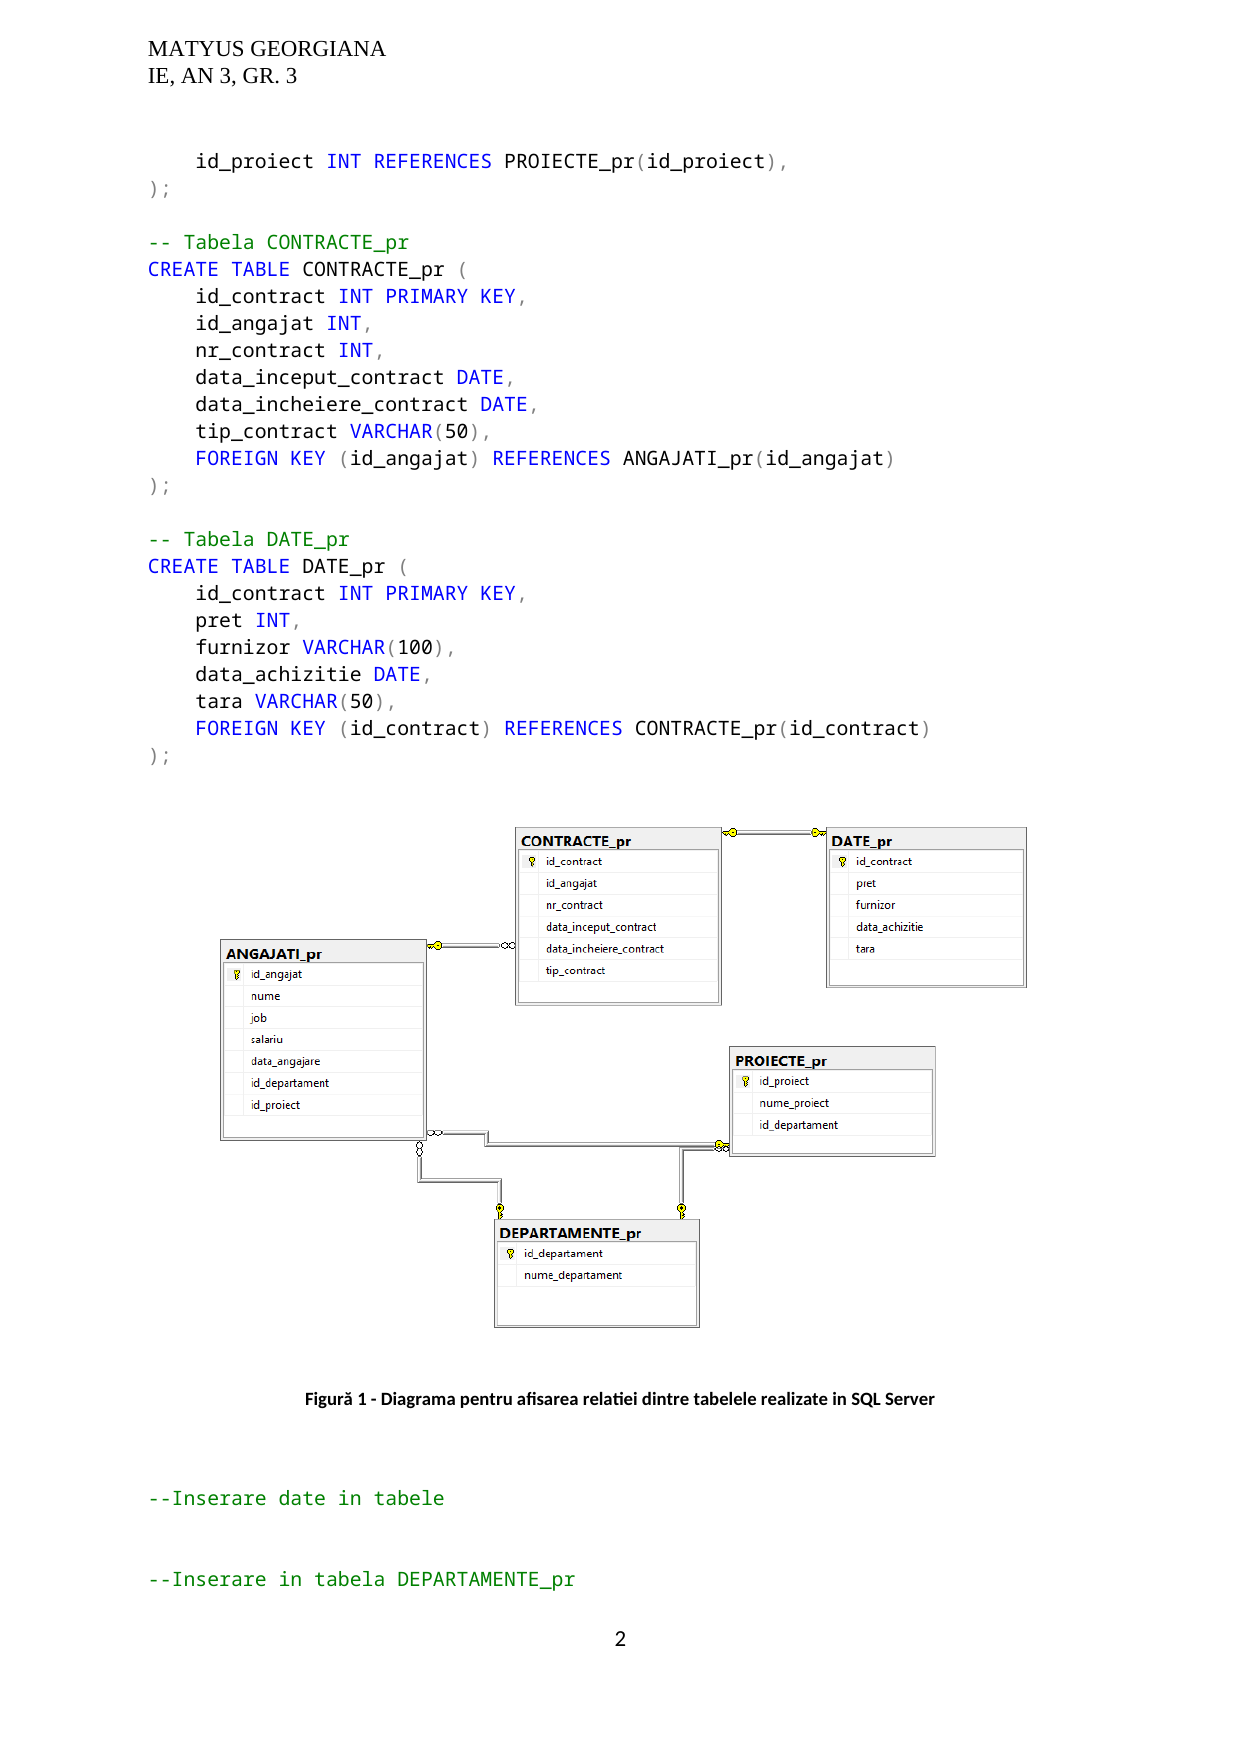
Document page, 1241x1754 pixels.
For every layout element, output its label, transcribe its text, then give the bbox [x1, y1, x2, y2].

text id_angajat INT, [148, 309, 1093, 336]
text CREATE TABLE CONTRACTE_pr ( [148, 256, 1093, 282]
text furnizor VARCHAR(100), [148, 633, 1093, 660]
text id_contract INT PRIMARY KEY, [148, 579, 1093, 606]
text --Inserare date in tabele [148, 1484, 1093, 1511]
text tara VARCHAR(50), [148, 687, 1093, 714]
text pret INT, [148, 606, 1093, 633]
text ); [148, 174, 1093, 202]
text id_contract INT PRIMARY KEY, [148, 282, 1093, 309]
text Figură 1 - Diagrama pentru afisarea relatiei dintre tabelele realizate in SQL Server [148, 1387, 1093, 1410]
picture [147, 792, 1093, 1362]
text --Inserare in tabela DEPARTAMENTE_pr [148, 1565, 1093, 1592]
text CREATE TABLE DATE_pr ( [148, 552, 1093, 579]
text FOREIGN KEY (id_contract) REFERENCES CONTRACTE_pr(id_contract) [148, 714, 1093, 741]
text FOREIGN KEY (id_angajat) REFERENCES ANGAJATI_pr(id_angajat) [148, 444, 1093, 471]
text ); [148, 471, 1093, 498]
text -- Tabela DATE_pr [148, 525, 1093, 552]
text id_proiect INT REFERENCES PROIECTE_pr(id_proiect), [148, 148, 1093, 174]
text data_incheiere_contract DATE, [148, 390, 1093, 417]
text data_achizitie DATE, [148, 660, 1093, 687]
text tip_contract VARCHAR(50), [148, 417, 1093, 444]
text ); [148, 741, 1093, 768]
text nr_contract INT, [148, 336, 1093, 363]
text -- Tabela CONTRACTE_pr [148, 228, 1093, 256]
text data_inceput_contract DATE, [148, 363, 1093, 390]
